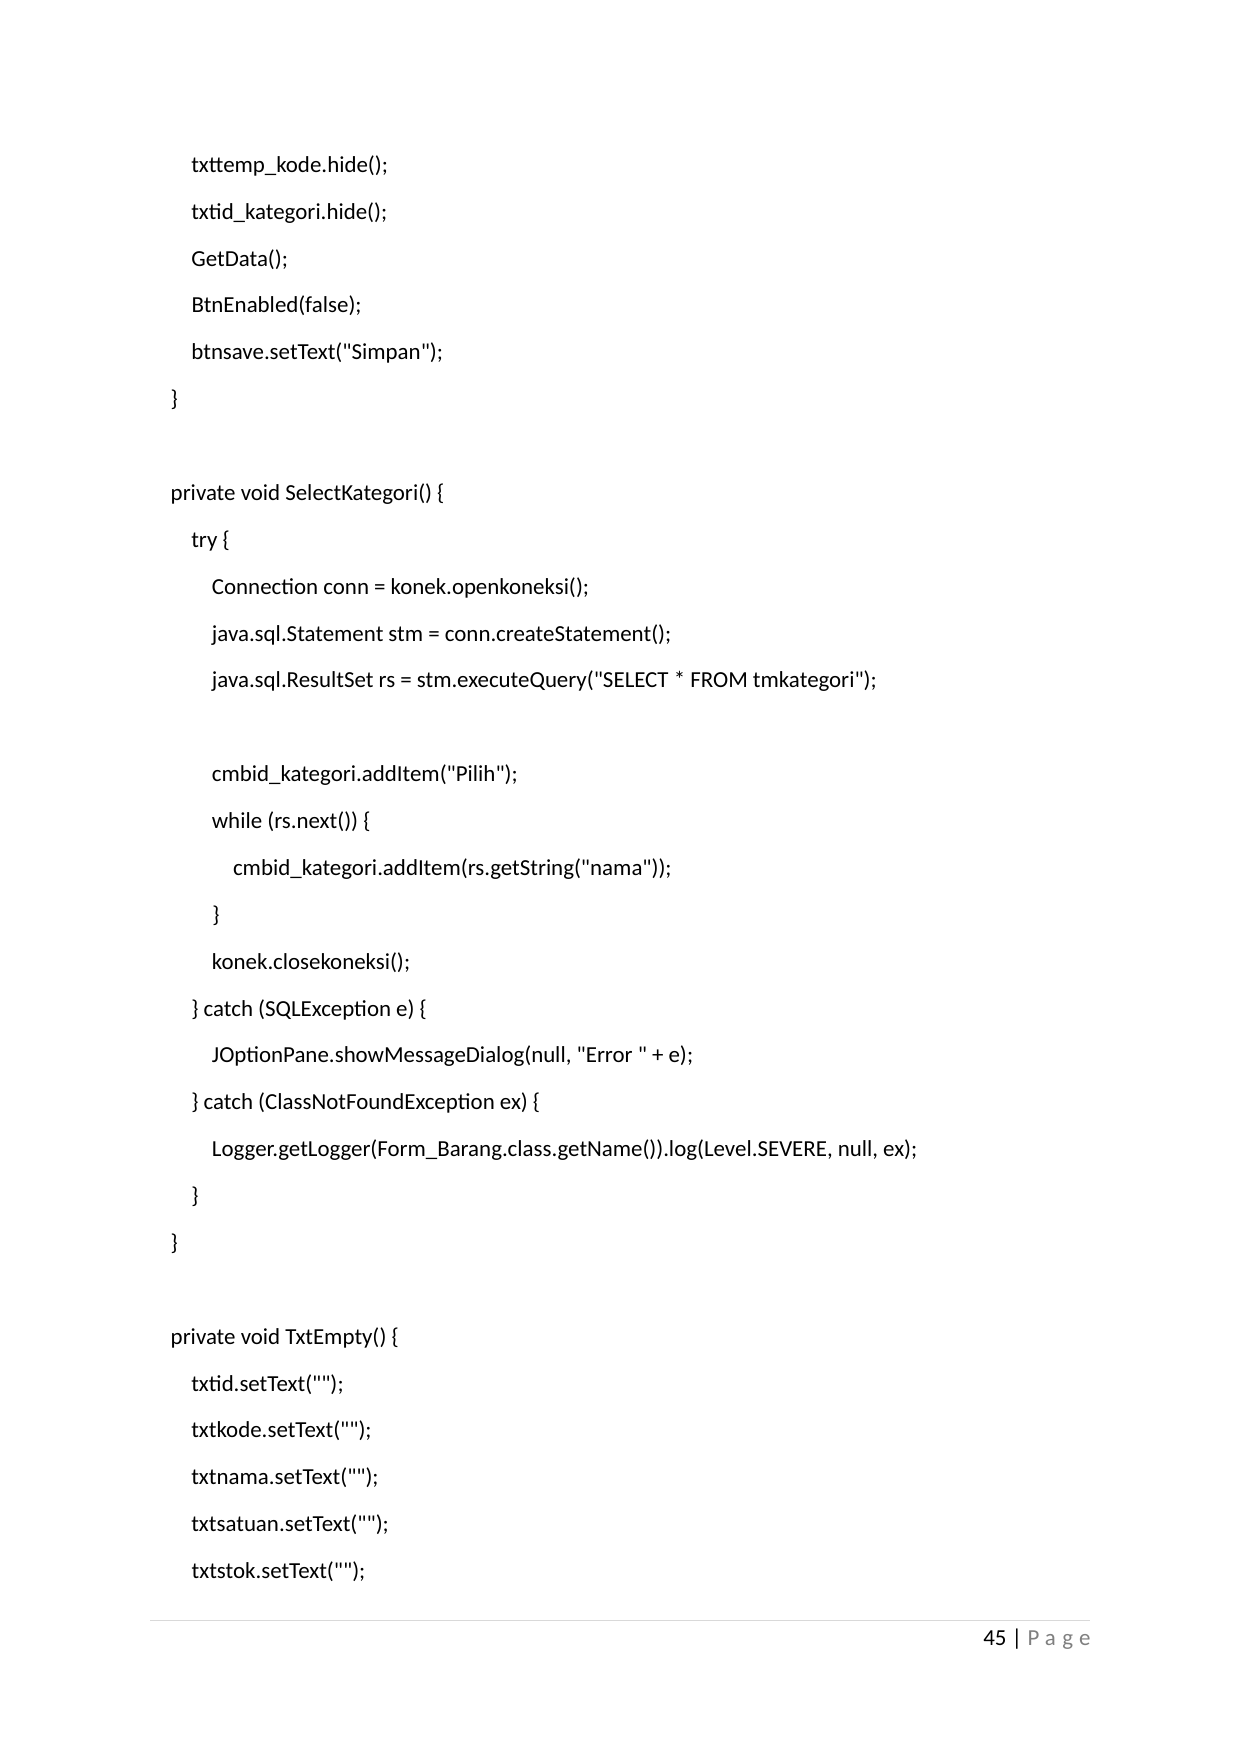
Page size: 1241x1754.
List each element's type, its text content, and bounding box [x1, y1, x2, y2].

text try { [150, 525, 1090, 553]
text } [150, 1181, 1090, 1209]
text txtkode.setText(""); [150, 1416, 1090, 1444]
text java.sql.Statement stm = conn.createStatement(); [150, 619, 1090, 647]
text txtsatuan.setText(""); [150, 1509, 1090, 1537]
text txtid_kategori.hide(); [150, 197, 1090, 225]
text private void SelectKategori() { [150, 478, 1090, 506]
text GetData(); [150, 244, 1090, 272]
text } catch (SQLException e) { [150, 994, 1090, 1022]
text cmbid_kategori.addItem("Pilih"); [150, 759, 1090, 787]
text Connection conn = konek.openkoneksi(); [150, 572, 1090, 600]
text while (rs.next()) { [150, 806, 1090, 834]
text Logger.getLogger(Form_Barang.class.getName()).log(Level.SEVERE, null, ex); [150, 1134, 1090, 1162]
text JOptionPane.showMessageDialog(null, "Error " + e); [150, 1041, 1090, 1069]
text java.sql.ResultSet rs = stm.executeQuery("SELECT * FROM tmkategori"); [150, 666, 1090, 694]
text BtnEnabled(false); [150, 291, 1090, 319]
text txtnama.setText(""); [150, 1462, 1090, 1491]
text } catch (ClassNotFoundException ex) { [150, 1087, 1090, 1116]
text btnsave.setText("Simpan"); [150, 337, 1090, 366]
text } [150, 900, 1090, 928]
text cmbid_kategori.addItem(rs.getString("nama")); [150, 853, 1090, 881]
text konek.closekoneksi(); [150, 947, 1090, 975]
text txttemp_kode.hide(); [150, 150, 1090, 178]
text private void TxtEmpty() { [150, 1322, 1090, 1350]
text txtid.setText(""); [150, 1369, 1090, 1397]
text } [150, 384, 1090, 412]
text } [150, 1228, 1090, 1256]
text txtstok.setText(""); [150, 1556, 1090, 1584]
